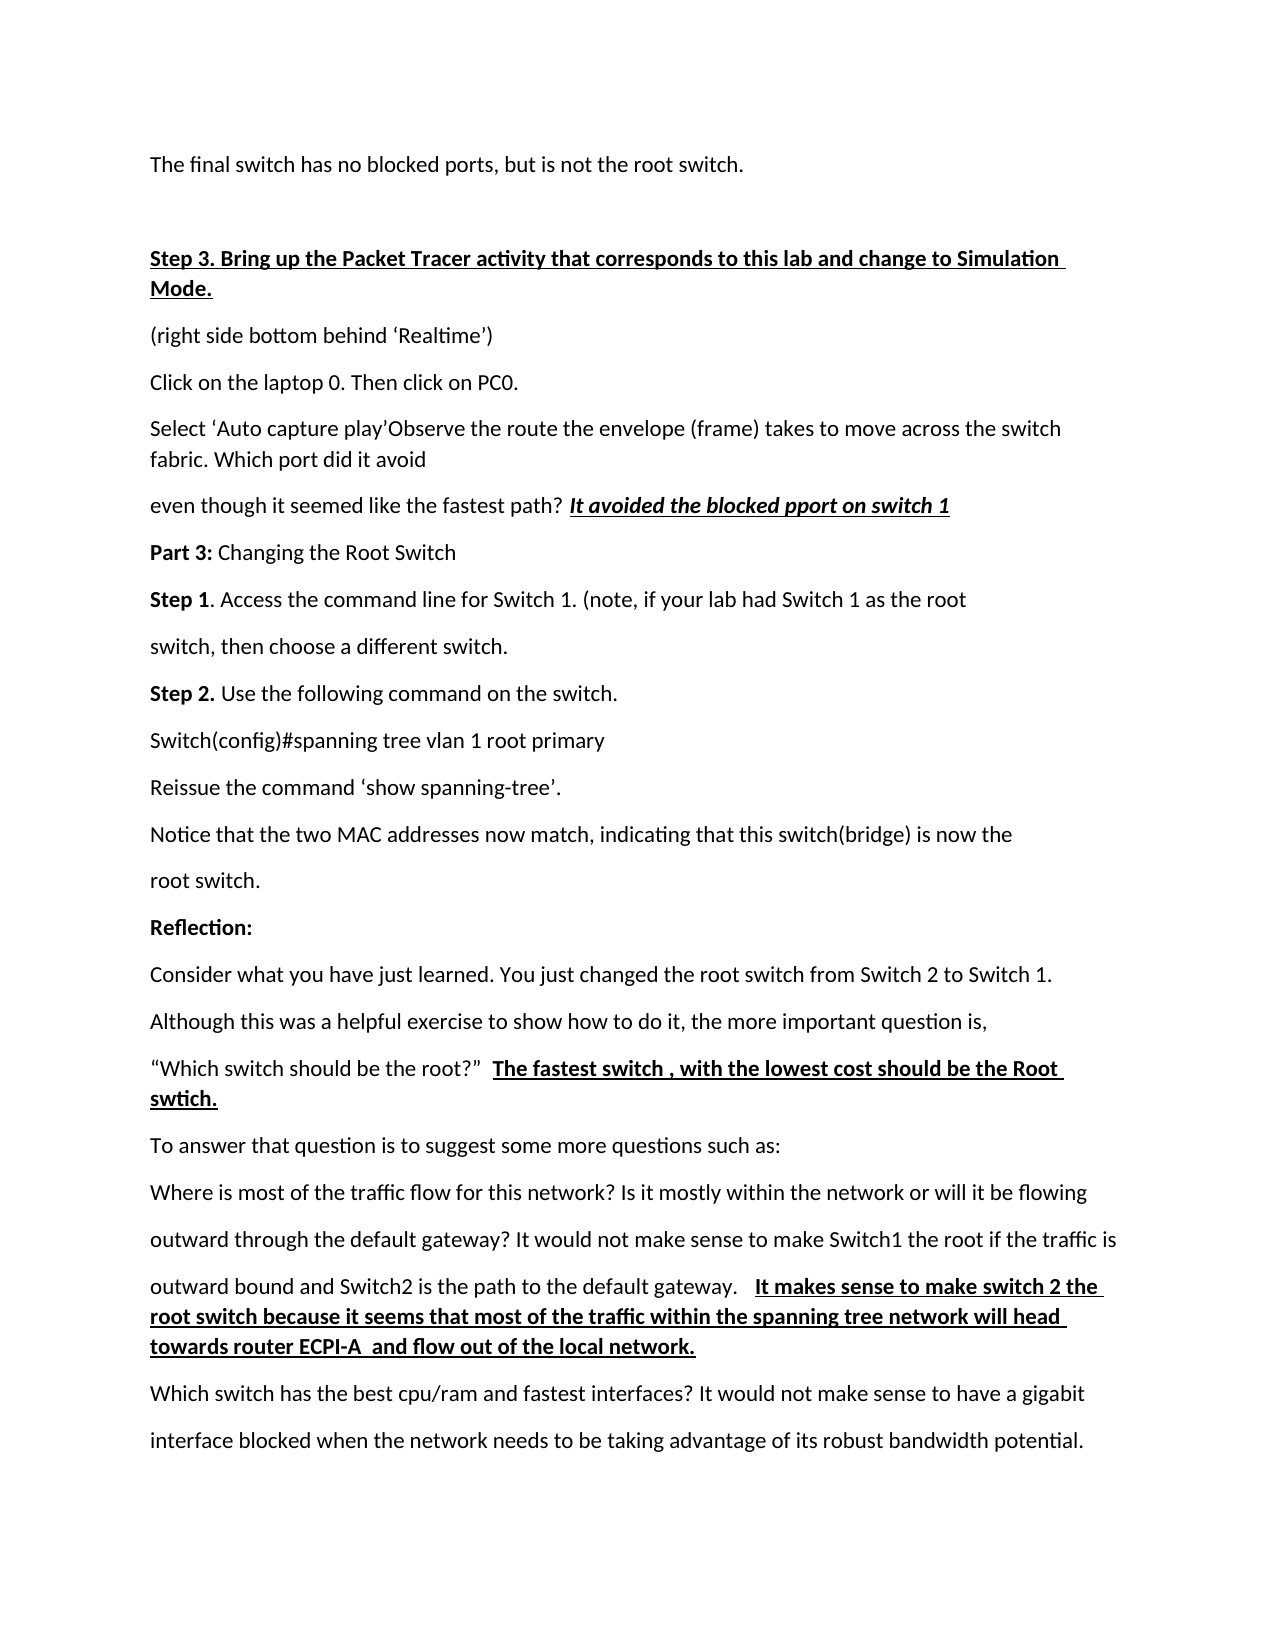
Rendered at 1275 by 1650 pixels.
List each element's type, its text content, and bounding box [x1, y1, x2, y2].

text Step 3. Bring up the Packet Tracer activity that corresponds to this lab and change to Simulation Mode. [150, 244, 1125, 302]
text Where is most of the traffic flow for this network? Is it mostly within the network or will it be flowing [150, 1178, 1125, 1206]
text even though it seemed like the fastest path? It avoided the blocked pport on switch 1 [150, 492, 1125, 520]
text The final switch has no blocked ports, but is not the root switch. [150, 150, 1125, 178]
text “Which switch should be the root?” The fastest switch , with the lowest cost should be the Root swtich. [150, 1054, 1125, 1112]
text Which switch has the best cpu/ram and fastest interfaces? It would not make sense to have a gigabit [150, 1379, 1125, 1407]
text Step 1. Access the command line for Switch 1. (note, if your lab had Switch 1 as the root [150, 585, 1125, 613]
text switch, then choose a different switch. [150, 632, 1125, 660]
text Notice that the two MAC addresses now match, indicating that this switch(bridge) is now the [150, 820, 1125, 848]
text Part 3: Changing the Root Switch [150, 538, 1125, 567]
text Select ‘Auto capture play’Observe the route the envelope (frame) takes to move across the switch fabric. Which port did it avoid [150, 414, 1125, 473]
text Reissue the command ‘show spanning-tree’. [150, 773, 1125, 801]
text Step 2. Use the following command on the switch. [150, 679, 1125, 707]
text root switch. [150, 867, 1125, 895]
text To answer that question is to suggest some more questions such as: [150, 1131, 1125, 1159]
text (right side bottom behind ‘Realtime’) [150, 321, 1125, 349]
text Reflection: [150, 913, 1125, 942]
text Switch(config)#spanning tree vlan 1 root primary [150, 726, 1125, 754]
text outward bound and Switch2 is the path to the default gateway. It makes sense to make switch 2 the root switch because it seems that most of the traffic within the spanning tree network will head towards router ECPI-A and flow out of the local network. [150, 1272, 1125, 1360]
text Click on the laptop 0. Then click on PC0. [150, 368, 1125, 396]
text interface blocked when the network needs to be taking advantage of its robust bandwidth potential. [150, 1426, 1125, 1454]
text Although this was a helpful exercise to show how to do it, the more important question is, [150, 1007, 1125, 1035]
text outward through the default gateway? It would not make sense to make Switch1 the root if the traffic is [150, 1225, 1125, 1253]
text Consider what you have just learned. You just changed the root switch from Switch 2 to Switch 1. [150, 960, 1125, 988]
